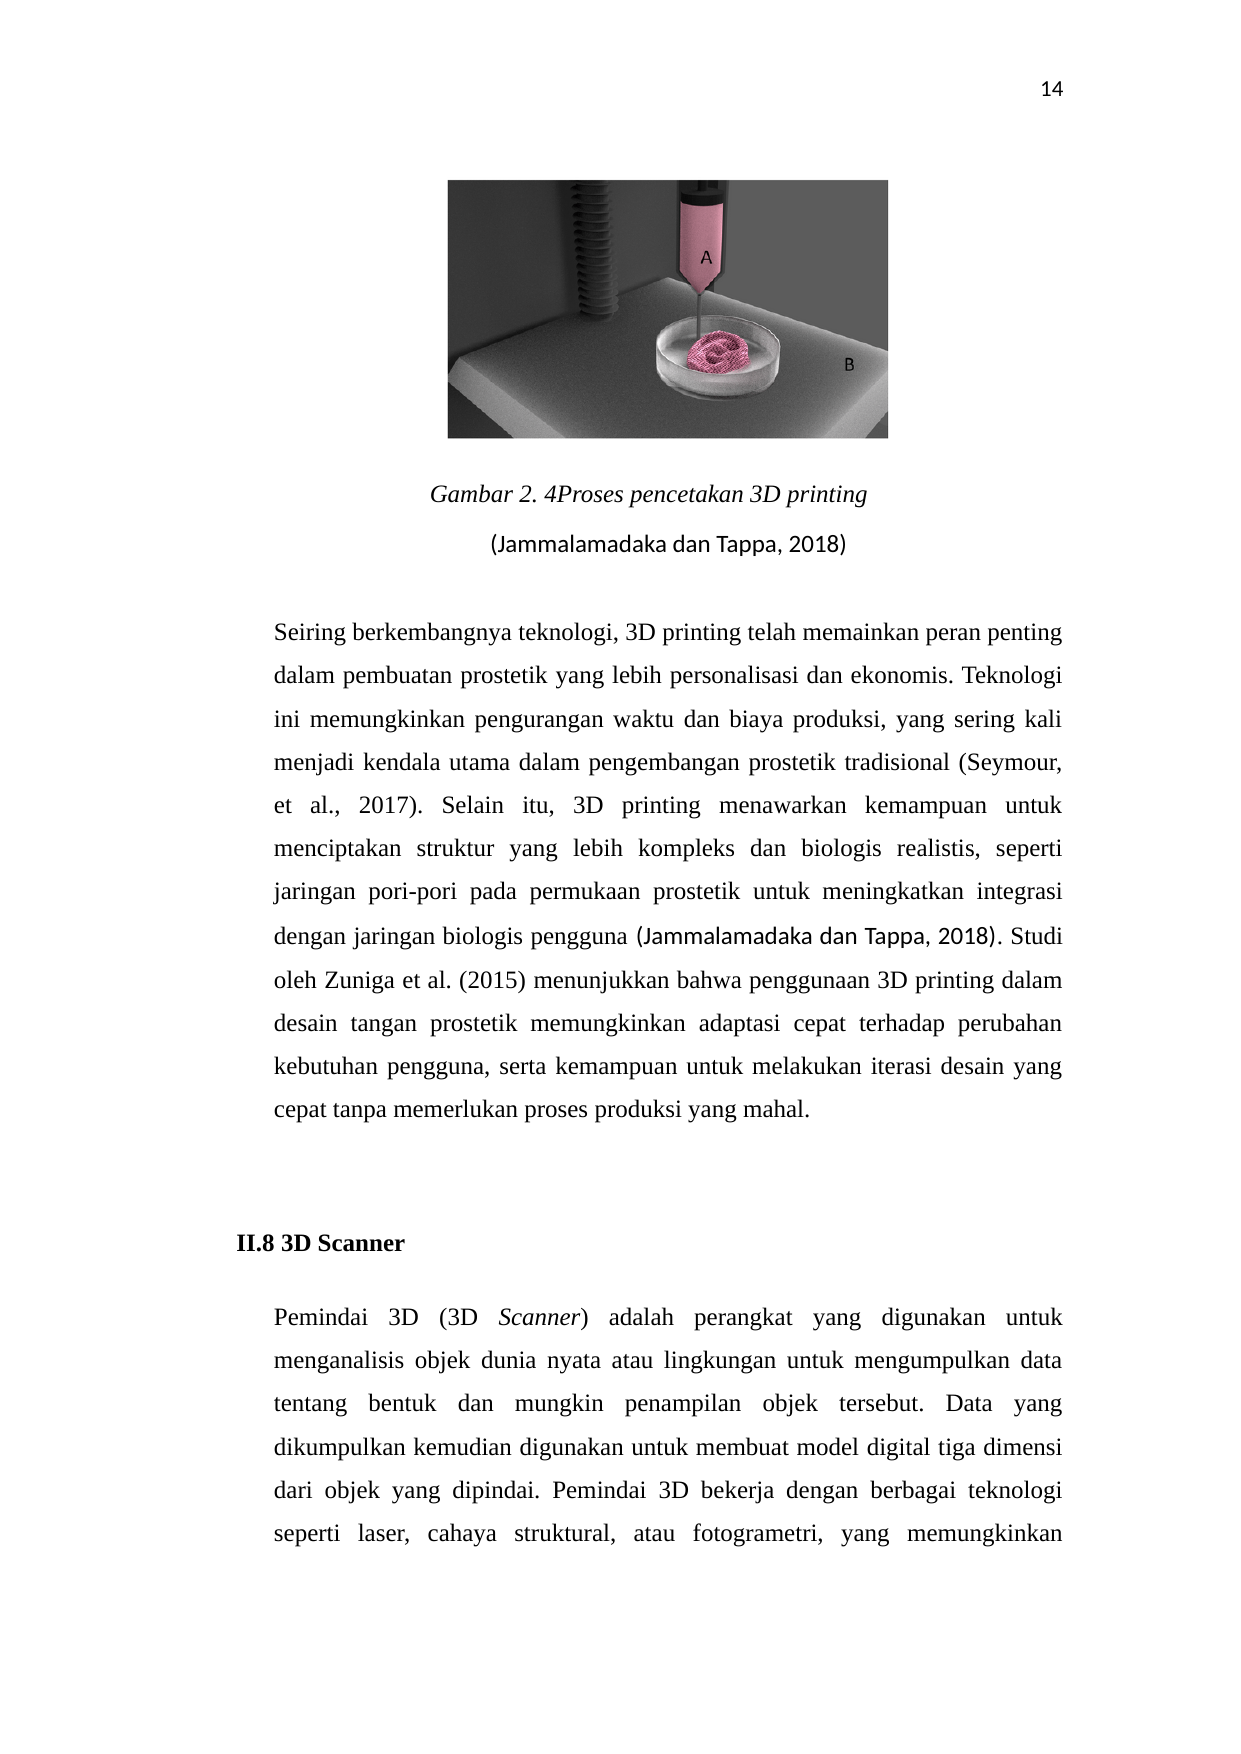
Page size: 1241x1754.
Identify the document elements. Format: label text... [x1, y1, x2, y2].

text Seiring berkembangnya teknologi, 3D printing telah memainkan peran penting dalam pembuatan prostetik yang lebih personalisasi dan ekonomis. Teknologi ini memungkinkan pengurangan waktu dan biaya produksi, yang sering kali menjadi kendala utama dalam pengembangan prostetik tradisional (Seymour, et al., 2017). Selain itu, 3D printing menawarkan kemampuan untuk menciptakan struktur yang lebih kompleks dan biologis realistis, seperti jaringan pori-pori pada permukaan prostetik untuk meningkatkan integrasi dengan jaringan biologis pengguna (Jammalamadaka dan Tappa, 2018). Studi oleh Zuniga et al. (2015) menunjukkan bahwa penggunaan 3D printing dalam desain tangan prostetik memungkinkan adaptasi cepat terhadap perubahan kebutuhan pengguna, serta kemampuan untuk melakukan iterasi desain yang cepat tanpa memerlukan proses produksi yang mahal. [274, 617, 1063, 1123]
subtitle 3D Scanner [236, 1228, 1063, 1257]
text (Jammalamadaka dan Tappa, 2018) [236, 529, 1063, 559]
text Gambar 2. 4Proses pencetakan 3D printing [236, 479, 1063, 508]
picture [447, 177, 889, 439]
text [274, 1302, 1063, 1547]
